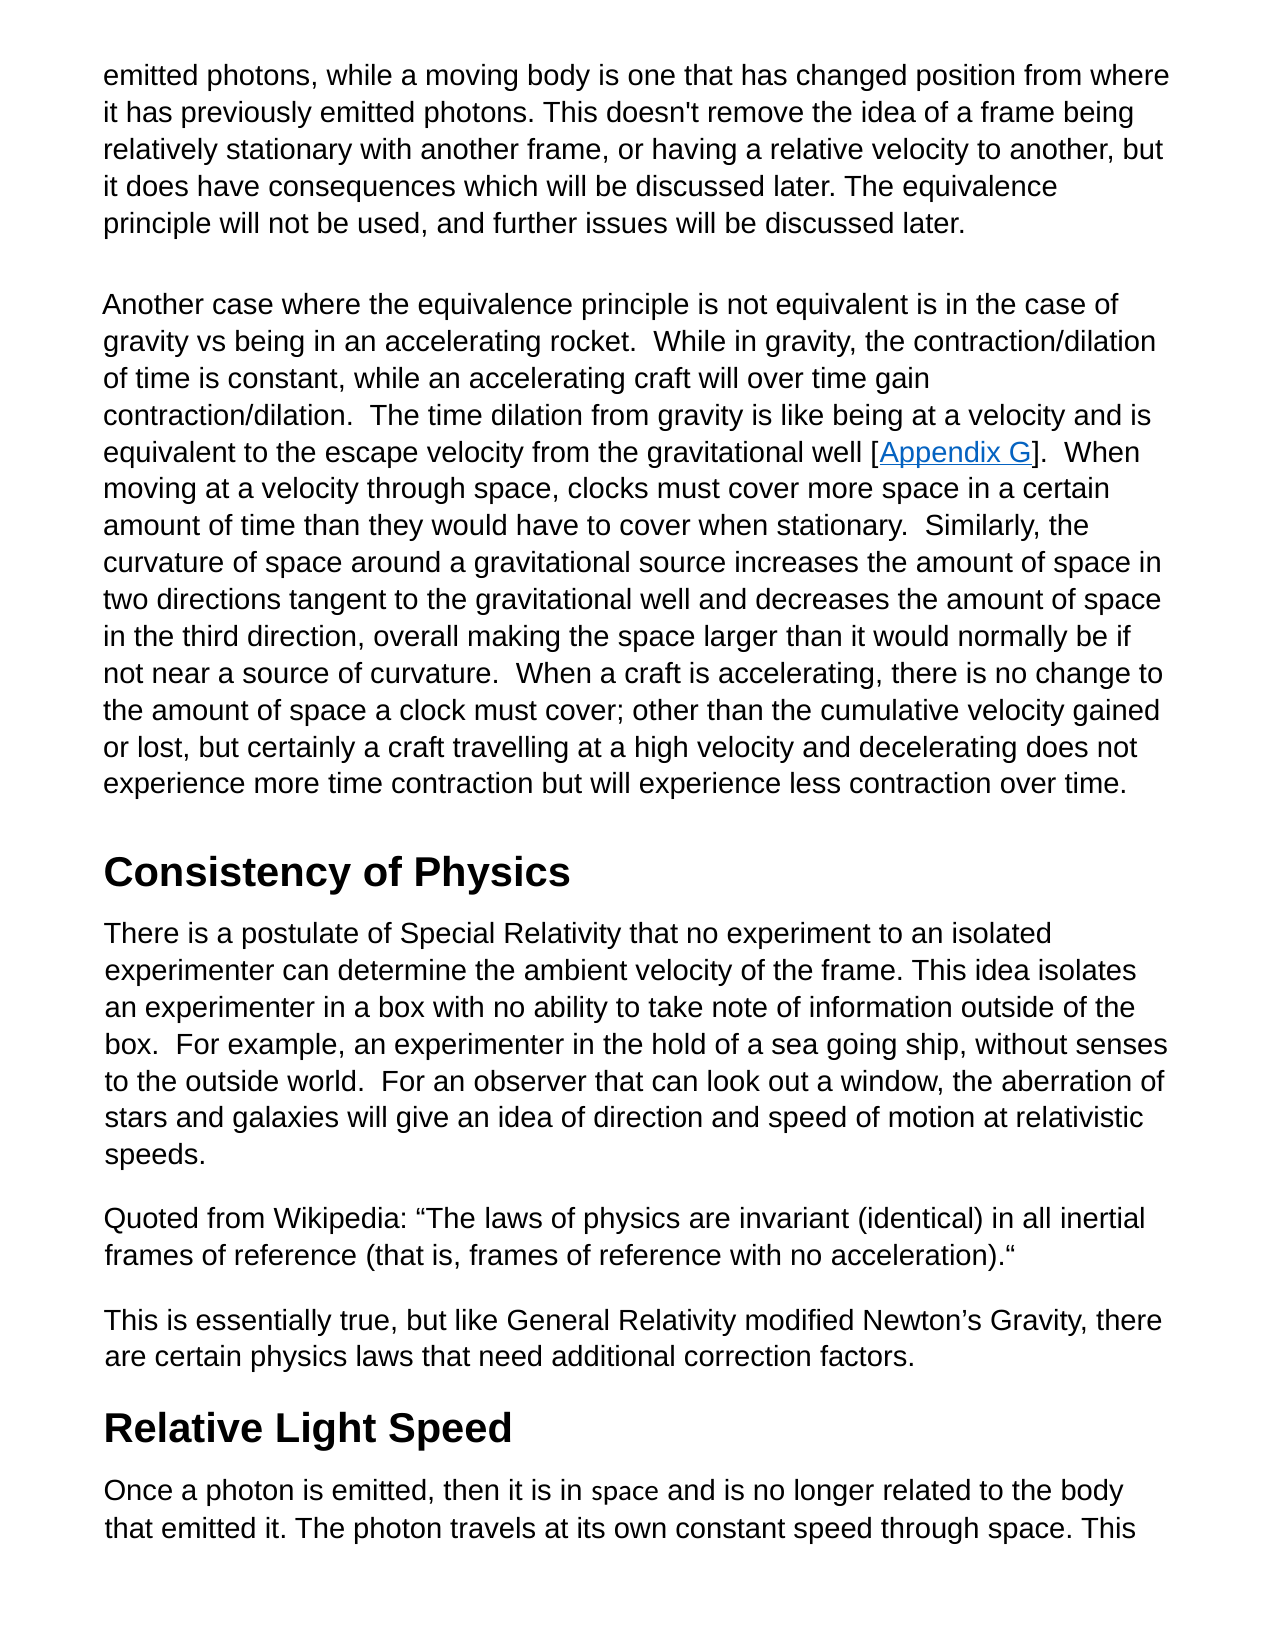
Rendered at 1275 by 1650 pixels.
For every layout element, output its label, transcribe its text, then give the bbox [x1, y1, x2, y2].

text There is a postulate of Special Relativity that no experiment to an isolated experimenter can determine the ambient velocity of the frame. This idea isolates an experimenter in a box with no ability to take note of information outside of the box. For example, an experimenter in the hold of a sea going ship, without senses to the outside world. For an observer that can look out a window, the aberration of stars and galaxies will give an idea of direction and speed of motion at relativistic speeds. [103, 916, 1172, 1171]
text Quoted from Wikipedia: “The laws of physics are invariant (identical) in all inertial frames of reference (that is, frames of reference with no acceleration).“ [103, 1201, 1172, 1272]
subtitle Consistency of Physics [103, 848, 1172, 896]
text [102, 58, 1172, 239]
text This is essentially true, but like General Relativity modified Newton’s Gravity, there are certain physics laws that need additional correction factors. [103, 1302, 1172, 1373]
subtitle Relative Light Speed [103, 1403, 1172, 1451]
text Another case where the equivalence principle is not equivalent is in the case of gravity vs being in an accelerating rocket. While in gravity, the contraction/dilation of time is constant, while an accelerating craft will over time gain contraction/dilation. The time dilation from gravity is like being at a velocity and is equivalent to the escape velocity from the gravitational well [Appendix G]. When moving at a velocity through space, clocks must cover more space in a certain amount of time than they would have to cover when stationary. Similarly, the curvature of space around a gravitational source increases the amount of space in two directions tangent to the gravitational well and decreases the amount of space in the third direction, overall making the space larger than it would normally be if not near a source of curvature. When a craft is accelerating, there is no change to the amount of space a clock must cover; other than the cumulative velocity gained or lost, but certainly a craft travelling at a high velocity and decelerating does not experience more time contraction but will experience less contraction over time. [102, 287, 1172, 800]
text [103, 1472, 1172, 1544]
